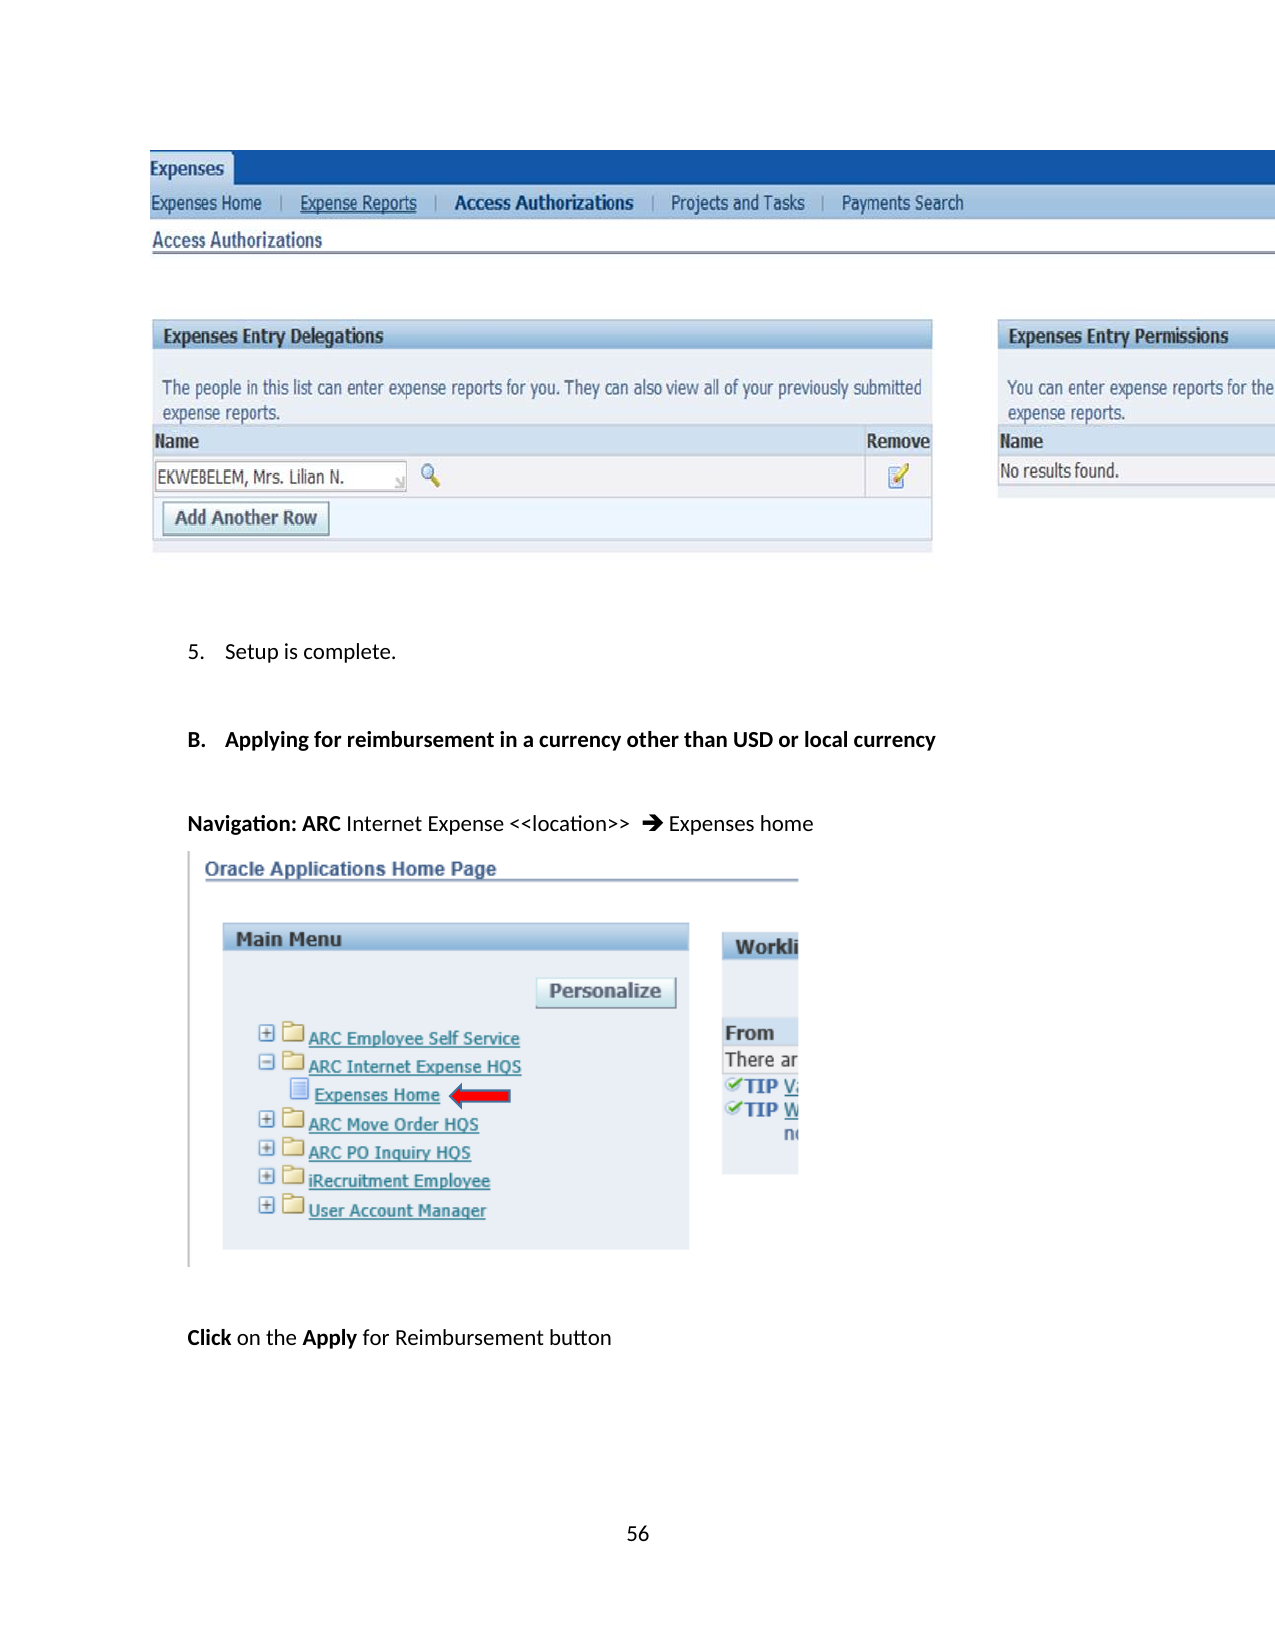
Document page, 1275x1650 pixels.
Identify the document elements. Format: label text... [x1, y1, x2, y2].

text Click on the Apply for Reimbursement button [187, 1323, 1125, 1351]
subtitle Applying for reimbursement in a currency other than USD or local currency [187, 726, 1125, 753]
picture [150, 150, 1275, 624]
list Setup is complete. [187, 637, 1125, 665]
picture [187, 851, 799, 1267]
text Navigation: ARC Internet Expense <<location>> Expenses home [187, 809, 1125, 837]
